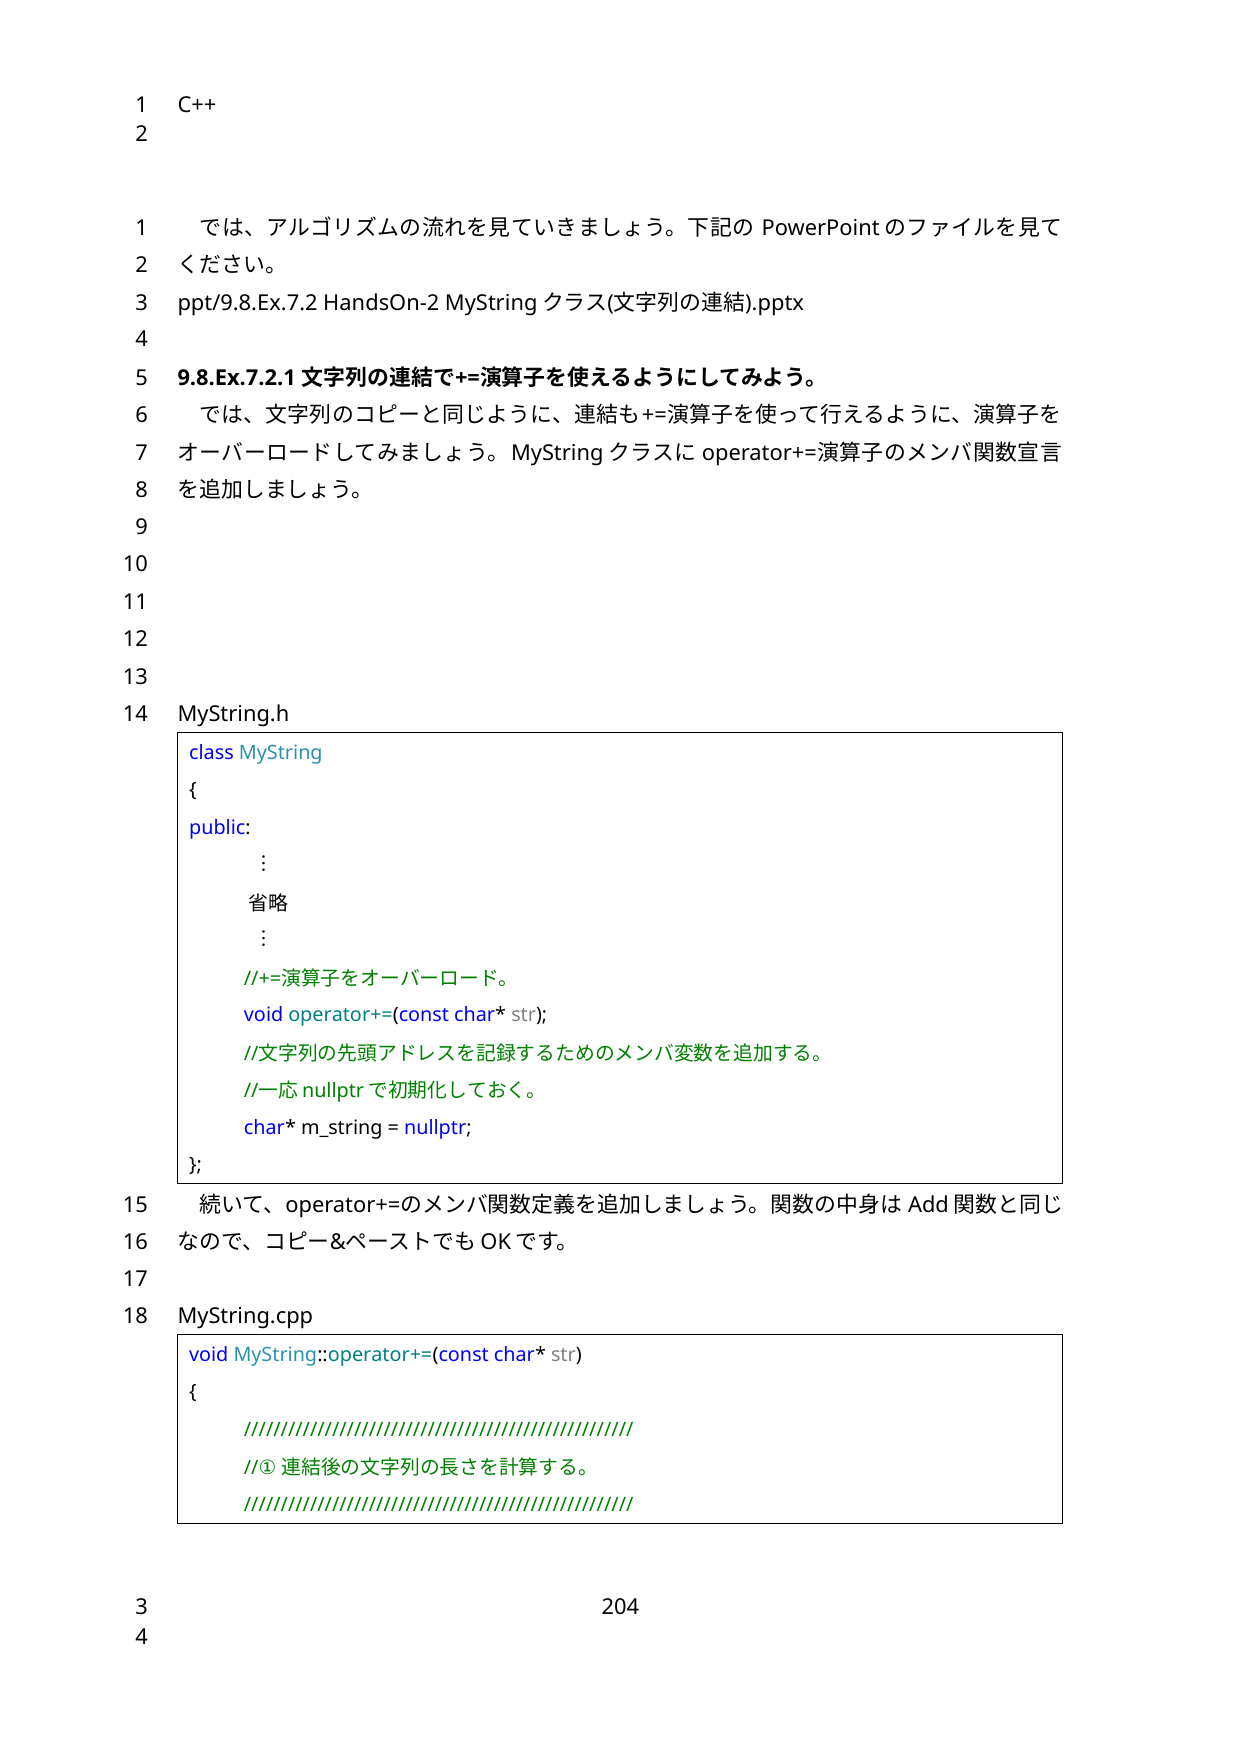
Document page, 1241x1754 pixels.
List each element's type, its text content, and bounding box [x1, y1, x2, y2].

text MyString.cpp [177, 1296, 1063, 1334]
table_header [178, 1335, 1062, 1522]
text ppt/9.8.Ex.7.2 HandsOn-2 MyStringクラス(文字列の連結).pptx [177, 282, 1063, 319]
text 続いて、operator+=のメンバ関数定義を追加しましょう。関数の中身はAdd関数と同じなので、コピー&ペーストでもOKです。 [177, 1184, 1063, 1259]
text では、アルゴリズムの流れを見ていきましょう。下記のPowerPointのファイルを見てください。 [177, 207, 1063, 282]
subtitle 9.8.Ex.7.2.1 文字列の連結で+=演算子を使えるようにしてみよう。 [177, 357, 1063, 394]
text では、文字列のコピーと同じように、連結も+=演算子を使って行えるように、演算子をオーバーロードしてみましょう。MyStringクラスにoperator+=演算子のメンバ関数宣言を追加しましょう。 [177, 394, 1063, 507]
text MyString.h [177, 694, 1063, 732]
table_header class MyString { public: … 省略 … //+=演算子をオーバーロード。 void operator+=(const char* str); //文字列の先頭アドレスを記録するためのメンバ変数を追加する。 //一応nullptrで初期化しておく。 char* m_string = nullptr; }; [178, 733, 1062, 1183]
